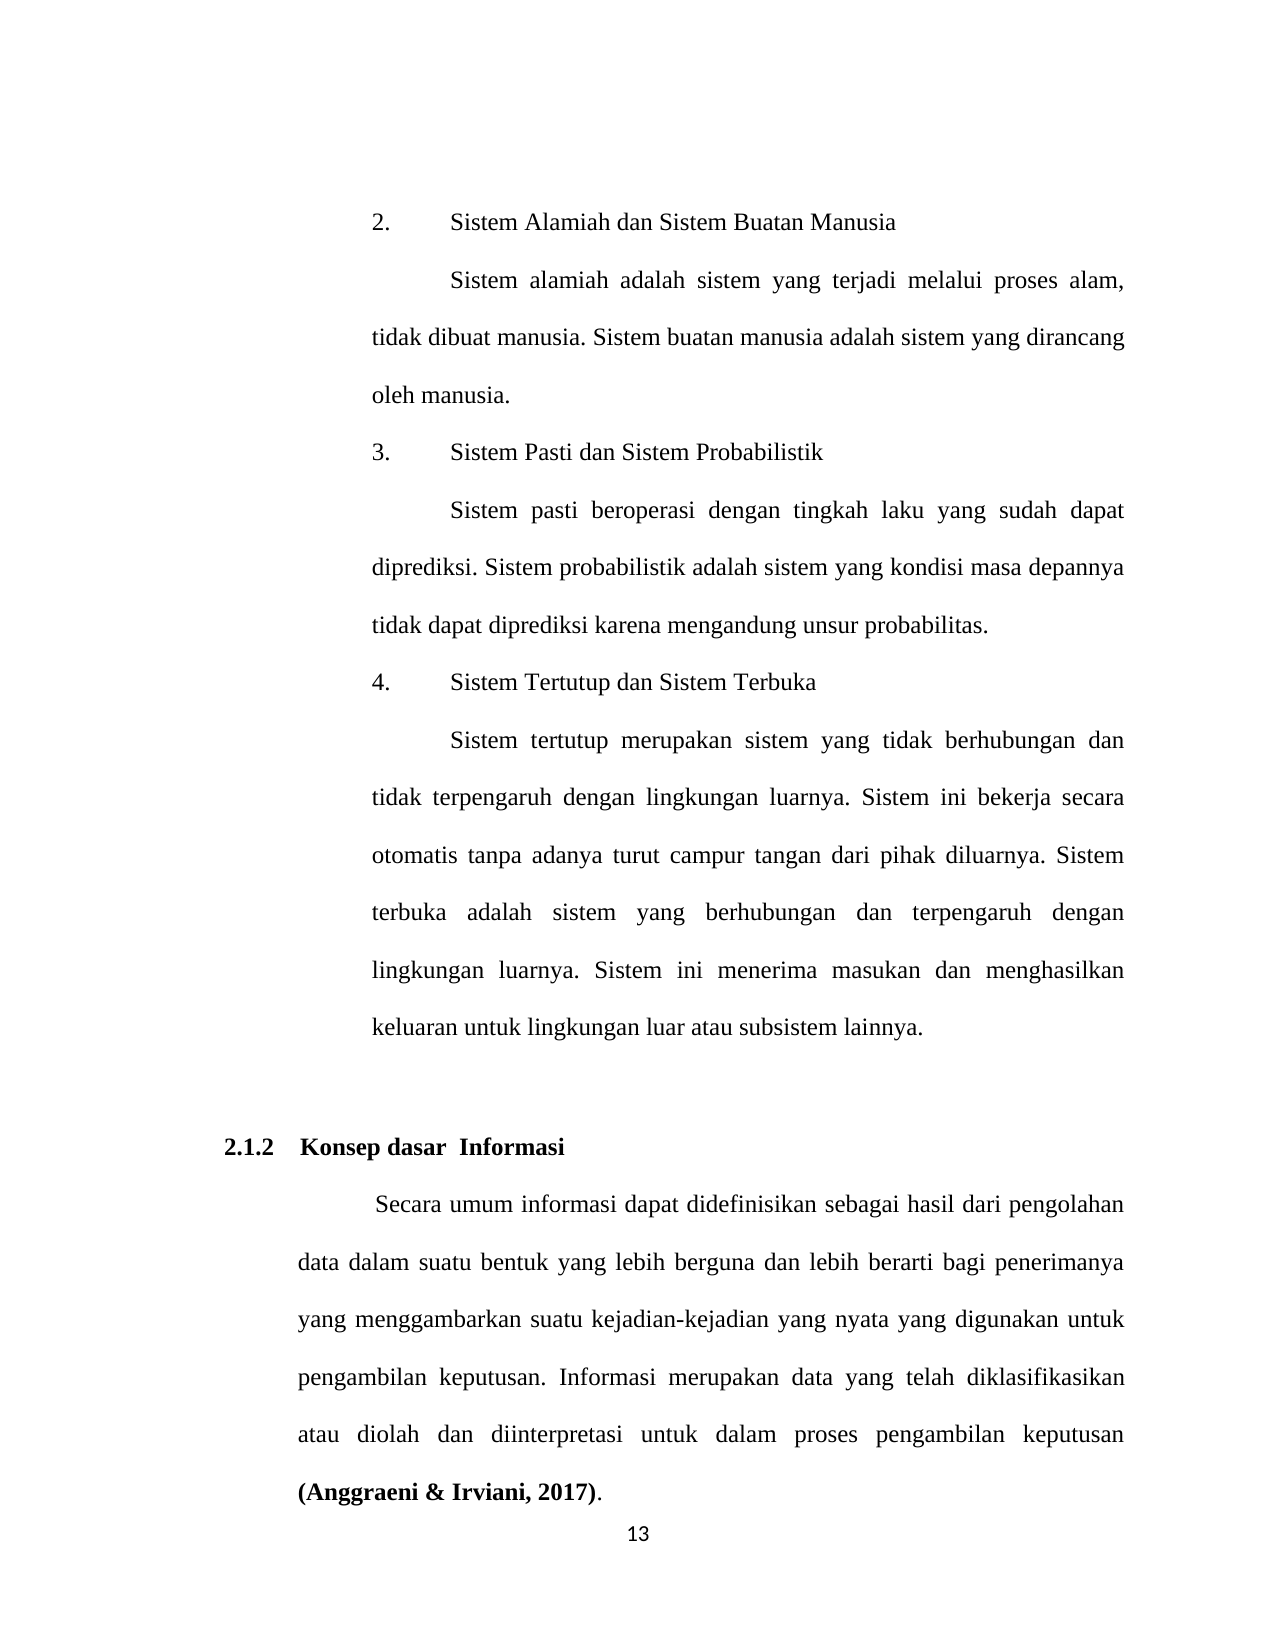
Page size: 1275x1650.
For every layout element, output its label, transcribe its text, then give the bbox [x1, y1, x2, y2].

text Sistem tertutup merupakan sistem yang tidak berhubungan dan tidak terpengaruh dengan lingkungan luarnya. Sistem ini bekerja secara otomatis tanpa adanya turut campur tangan dari pihak diluarnya. Sistem terbuka adalah sistem yang berhubungan dan terpengaruh dengan lingkungan luarnya. Sistem ini menerima masukan dan menghasilkan keluaran untuk lingkungan luar atau subsistem lainnya. [342, 725, 1125, 1041]
subtitle 2.1.2 Konsep dasar Informasi [224, 1132, 1125, 1160]
text Sistem pasti beroperasi dengan tingkah laku yang sudah dapat diprediksi. Sistem probabilistik adalah sistem yang kondisi masa depannya tidak dapat diprediksi karena mengandung unsur probabilitas. [342, 495, 1125, 639]
list Sistem Pasti dan Sistem Probabilistik [372, 437, 1125, 466]
text Sistem alamiah adalah sistem yang terjadi melalui proses alam, tidak dibuat manusia. Sistem buatan manusia adalah sistem yang dirancang oleh manusia. [342, 265, 1125, 409]
list Sistem Alamiah dan Sistem Buatan Manusia [372, 207, 1125, 236]
list Sistem Tertutup dan Sistem Terbuka [372, 667, 1125, 696]
text Secara umum informasi dapat didefinisikan sebagai hasil dari pengolahan data dalam suatu bentuk yang lebih berguna dan lebih berarti bagi penerimanya yang menggambarkan suatu kejadian-kejadian yang nyata yang digunakan untuk pengambilan keputusan. Informasi merupakan data yang telah diklasifikasikan atau diolah dan diinterpretasi untuk dalam proses pengambilan keputusan . [298, 1189, 1125, 1505]
